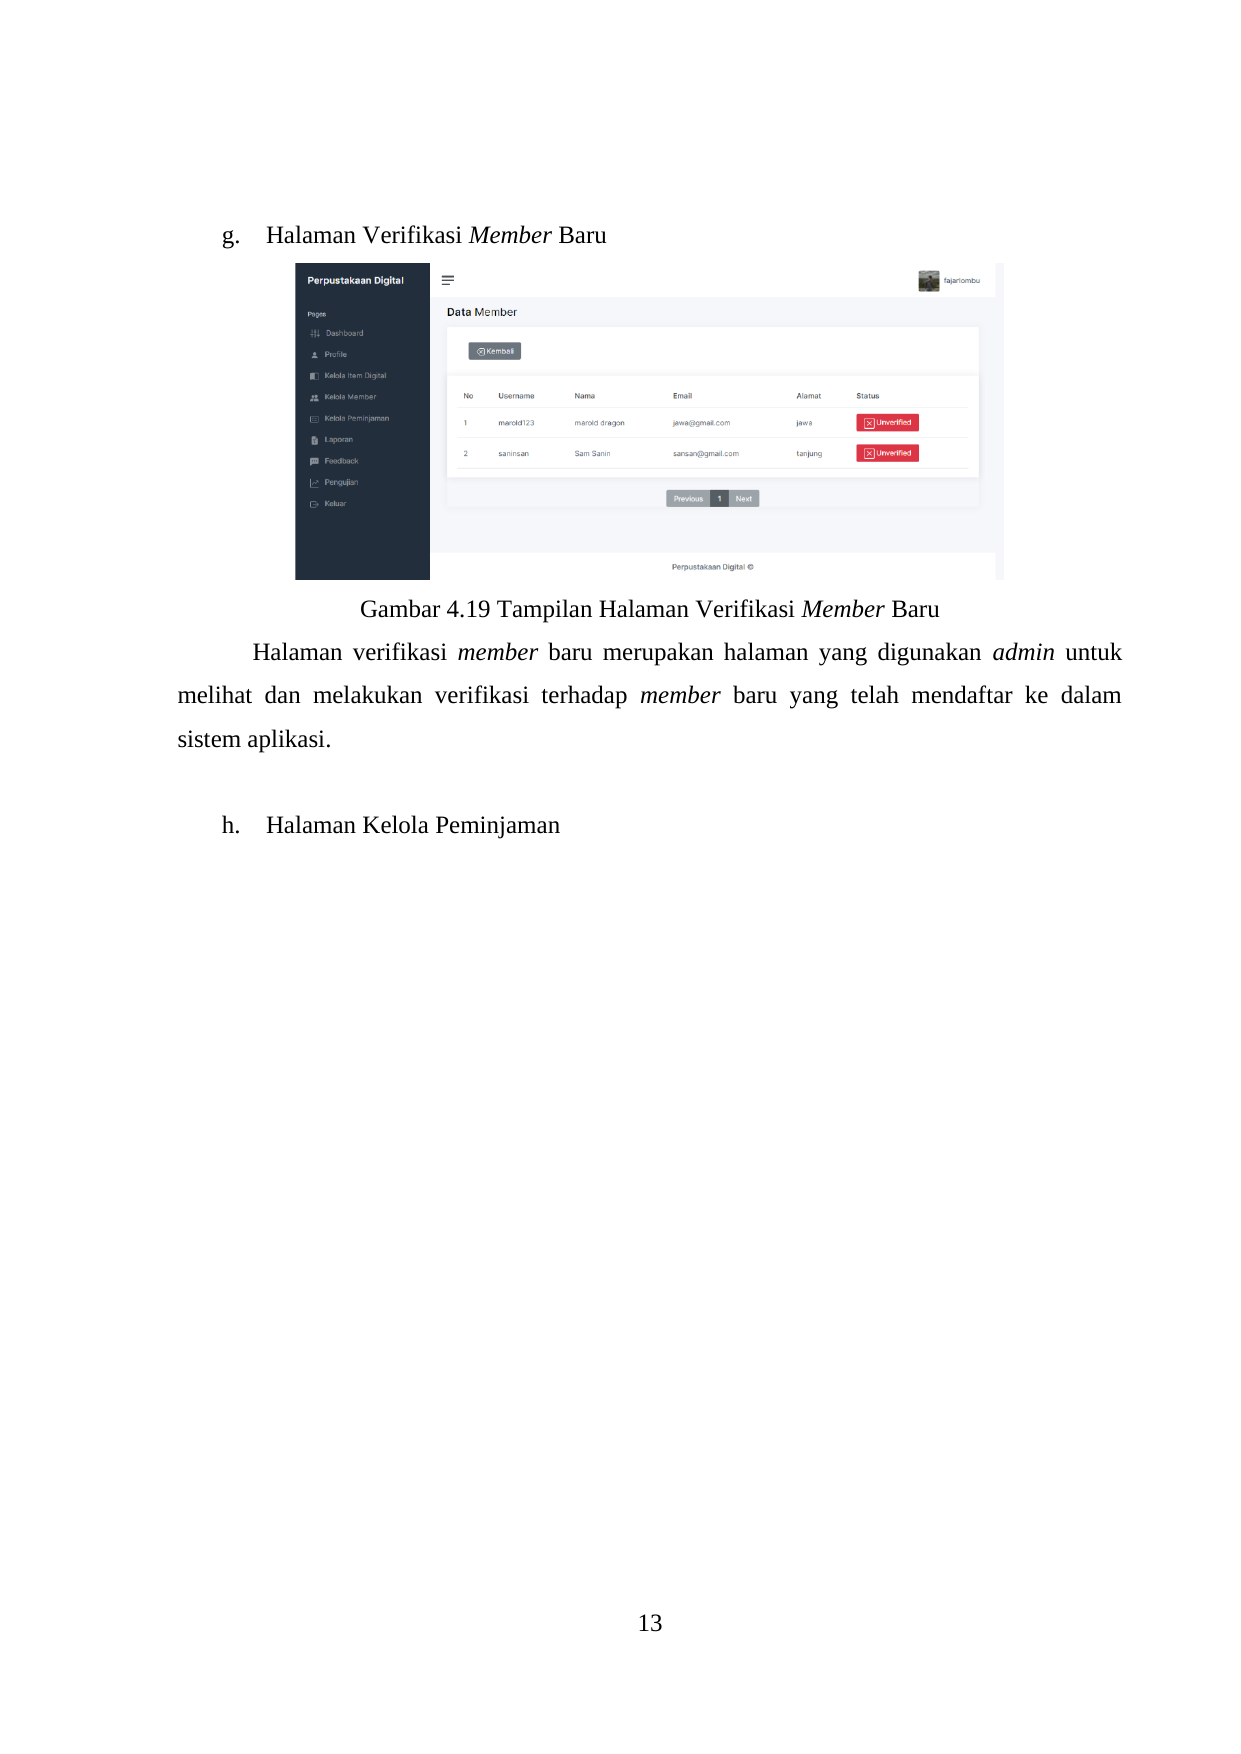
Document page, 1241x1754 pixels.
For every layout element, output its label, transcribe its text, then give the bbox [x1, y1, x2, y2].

list Halaman Kelola Peminjaman [222, 810, 1122, 839]
text Gambar 4.19 Tampilan Halaman Verifikasi Member Baru [177, 594, 1122, 623]
picture [295, 263, 1004, 580]
list Halaman Verifikasi Member Baru [222, 220, 1122, 249]
text Halaman verifikasi member baru merupakan halaman yang digunakan admin untuk melihat dan melakukan verifikasi terhadap member baru yang telah mendaftar ke dalam sistem aplikasi. [177, 637, 1122, 752]
